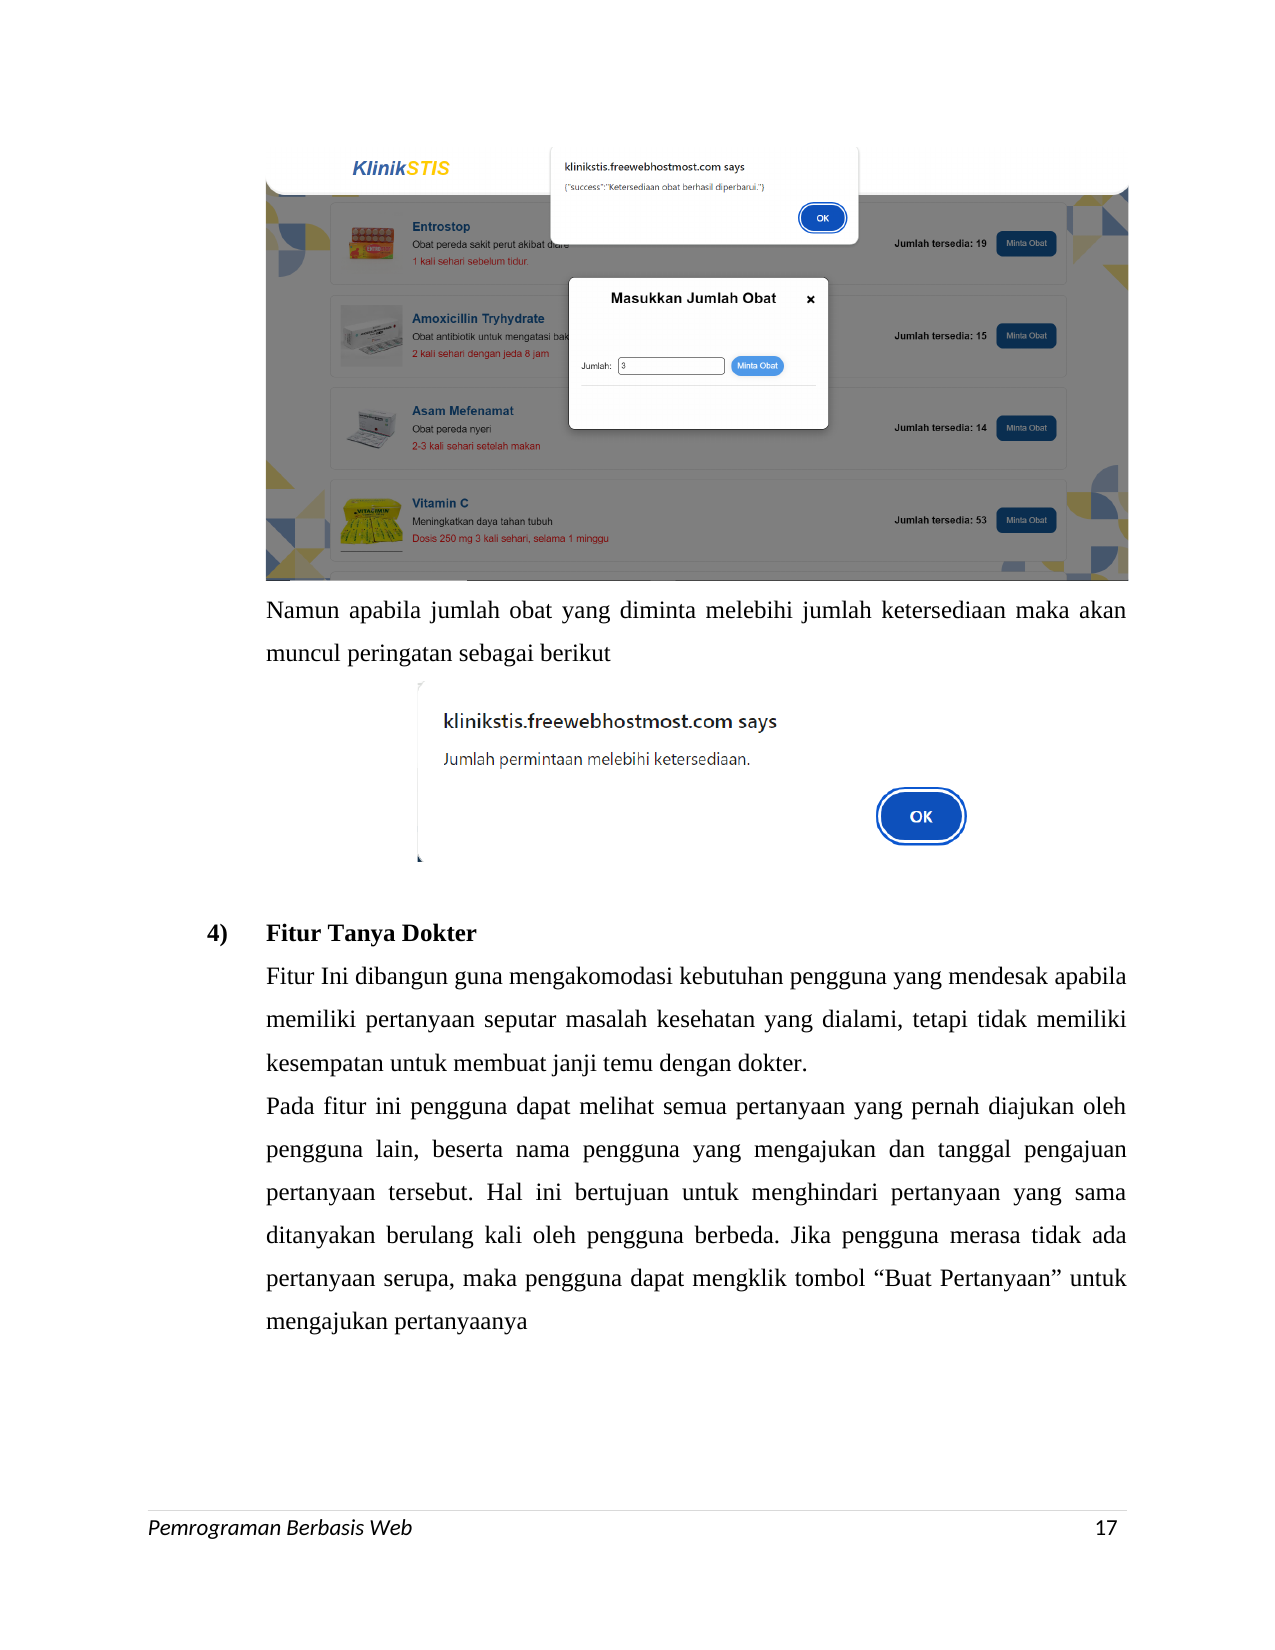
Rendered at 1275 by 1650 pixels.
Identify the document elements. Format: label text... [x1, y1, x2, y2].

picture [265, 147, 1129, 581]
list Namun apabila jumlah obat yang diminta melebihi jumlah ketersediaan maka akan muncul peringatan sebagai berikut [266, 595, 1127, 667]
list Fitur Ini dibangun guna mengakomodasi kebutuhan pengguna yang mendesak apabila memiliki pertanyaan seputar masalah kesehatan yang dialami, tetapi tidak memiliki kesempatan untuk membuat janji temu dengan dokter. [266, 961, 1127, 1076]
picture [417, 681, 976, 862]
list Fitur Tanya Dokter [207, 918, 1127, 947]
list Pada fitur ini pengguna dapat melihat semua pertanyaan yang pernah diajukan oleh pengguna lain, beserta nama pengguna yang mengajukan dan tanggal pengajuan pertanyaan tersebut. Hal ini bertujuan untuk menghindari pertanyaan yang sama ditanyakan berulang kali oleh pengguna berbeda. Jika pengguna merasa tidak ada pertanyaan serupa, maka pengguna dapat mengklik tombol “Buat Pertanyaan” untuk mengajukan pertanyaanya [266, 1091, 1127, 1335]
